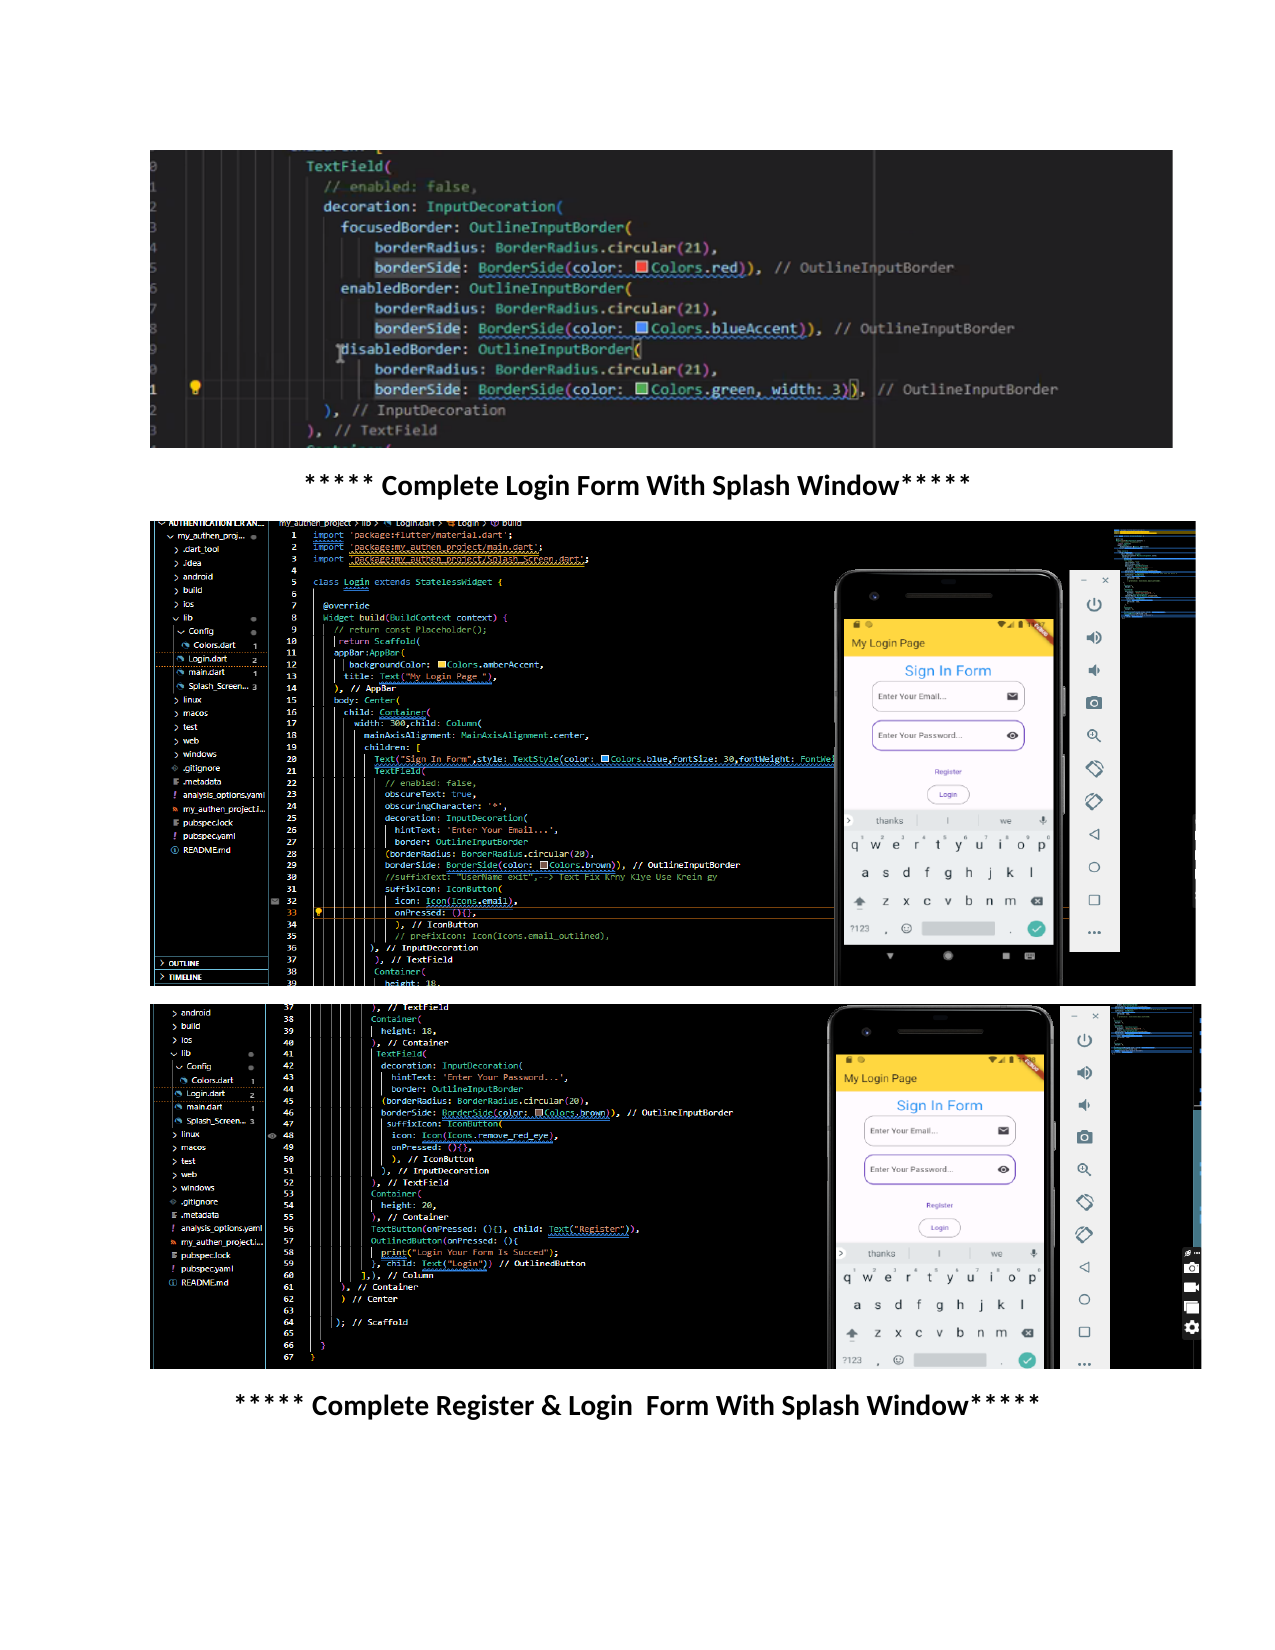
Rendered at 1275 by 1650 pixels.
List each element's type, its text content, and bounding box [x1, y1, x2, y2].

picture [150, 1004, 1202, 1369]
text ***** Complete Register & Login Form With Splash Window***** [150, 1387, 1125, 1423]
picture [150, 521, 1196, 986]
picture [150, 150, 1173, 448]
text ***** Complete Login Form With Splash Window***** [150, 467, 1125, 502]
